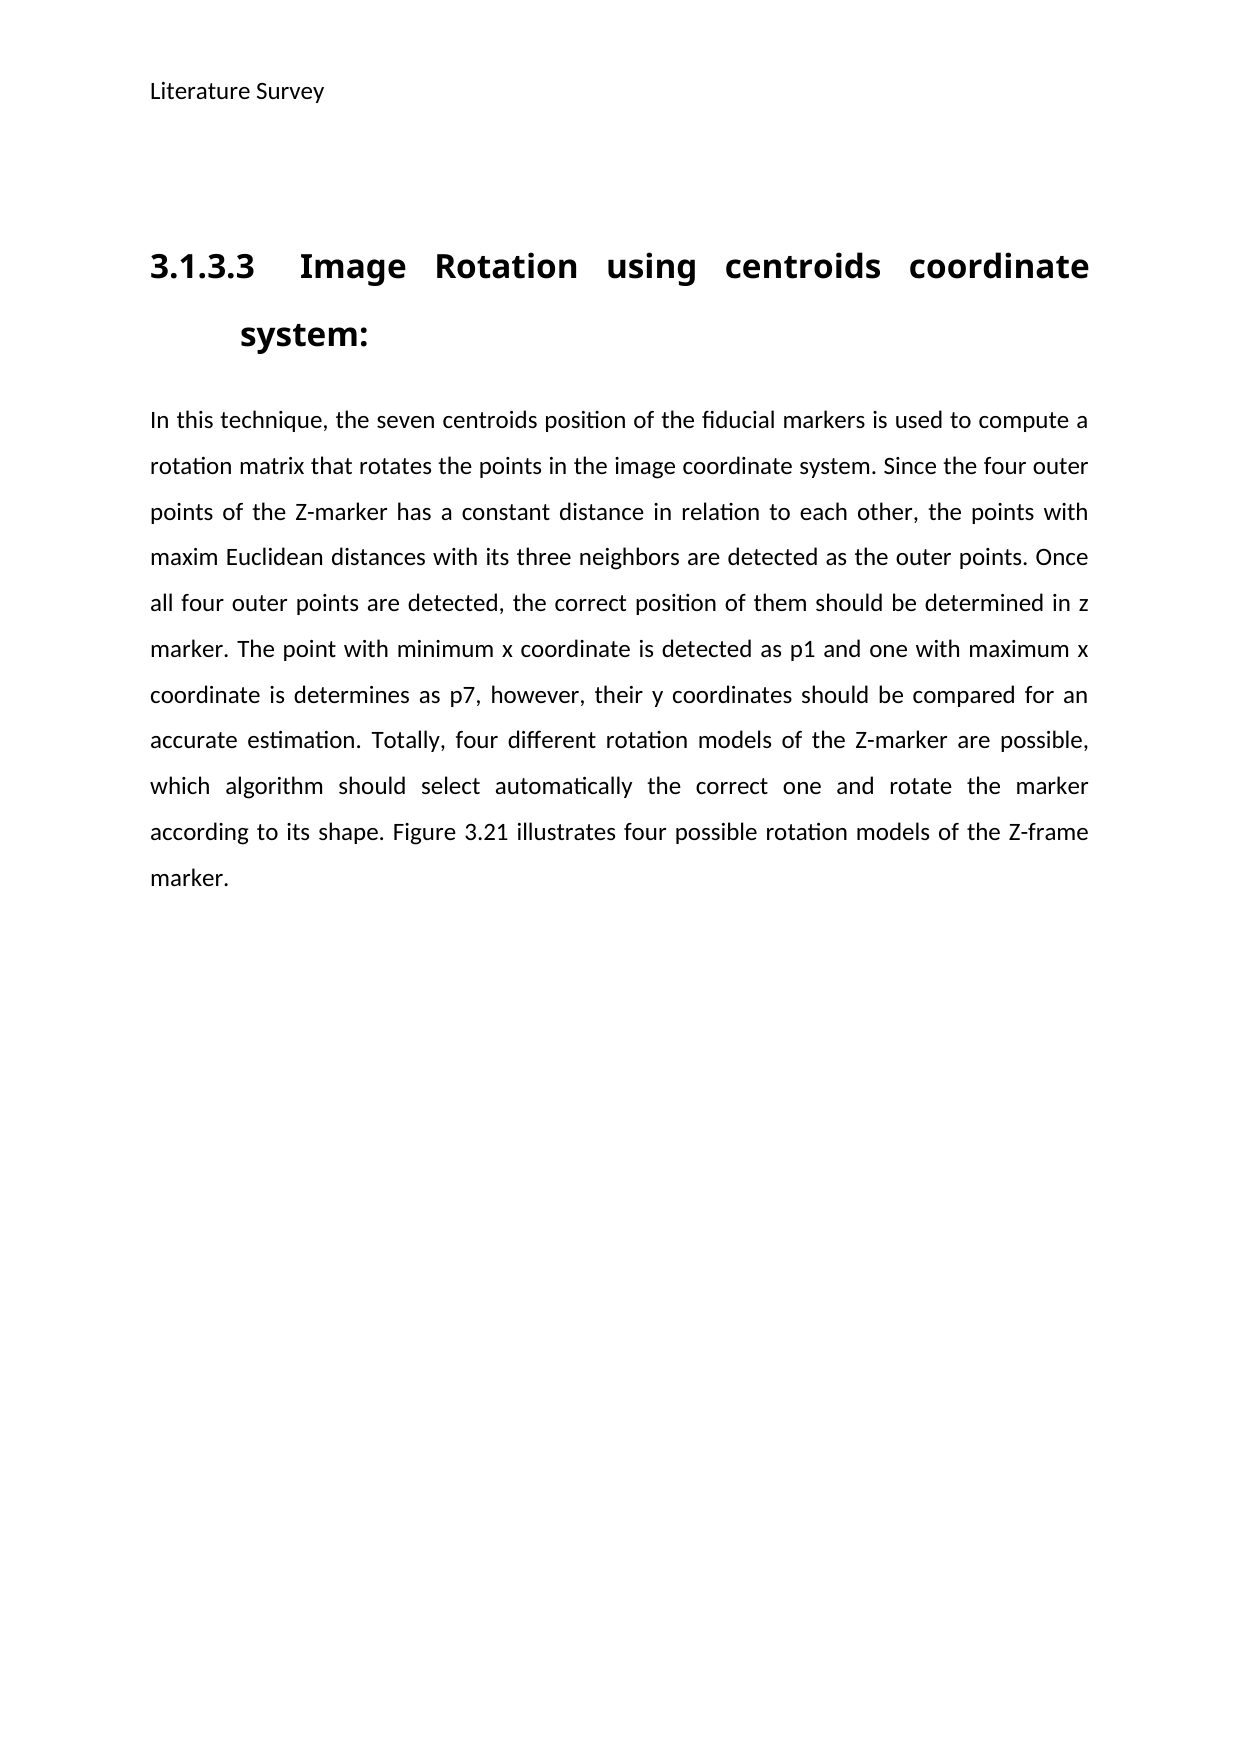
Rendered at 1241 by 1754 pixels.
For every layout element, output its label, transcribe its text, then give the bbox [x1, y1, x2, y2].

text In this technique, the seven centroids position of the fiducial markers is used to compute a rotation matrix that rotates the points in the image coordinate system. Since the four outer points of the Z-marker has a constant distance in relation to each other, the points with maxim Euclidean distances with its three neighbors are detected as the outer points. Once all four outer points are detected, the correct position of them should be determined in z marker. The point with minimum x coordinate is detected as p1 and one with maximum x coordinate is determines as p7, however, their y coordinates should be compared for an accurate estimation. Totally, four different rotation models of the Z-marker are possible, which algorithm should select automatically the correct one and rotate the marker according to its shape. Figure 3.21 illustrates four possible rotation models of the Z-frame marker. [150, 404, 1090, 892]
subtitle Image Rotation using centroids coordinate system: [150, 243, 1090, 357]
